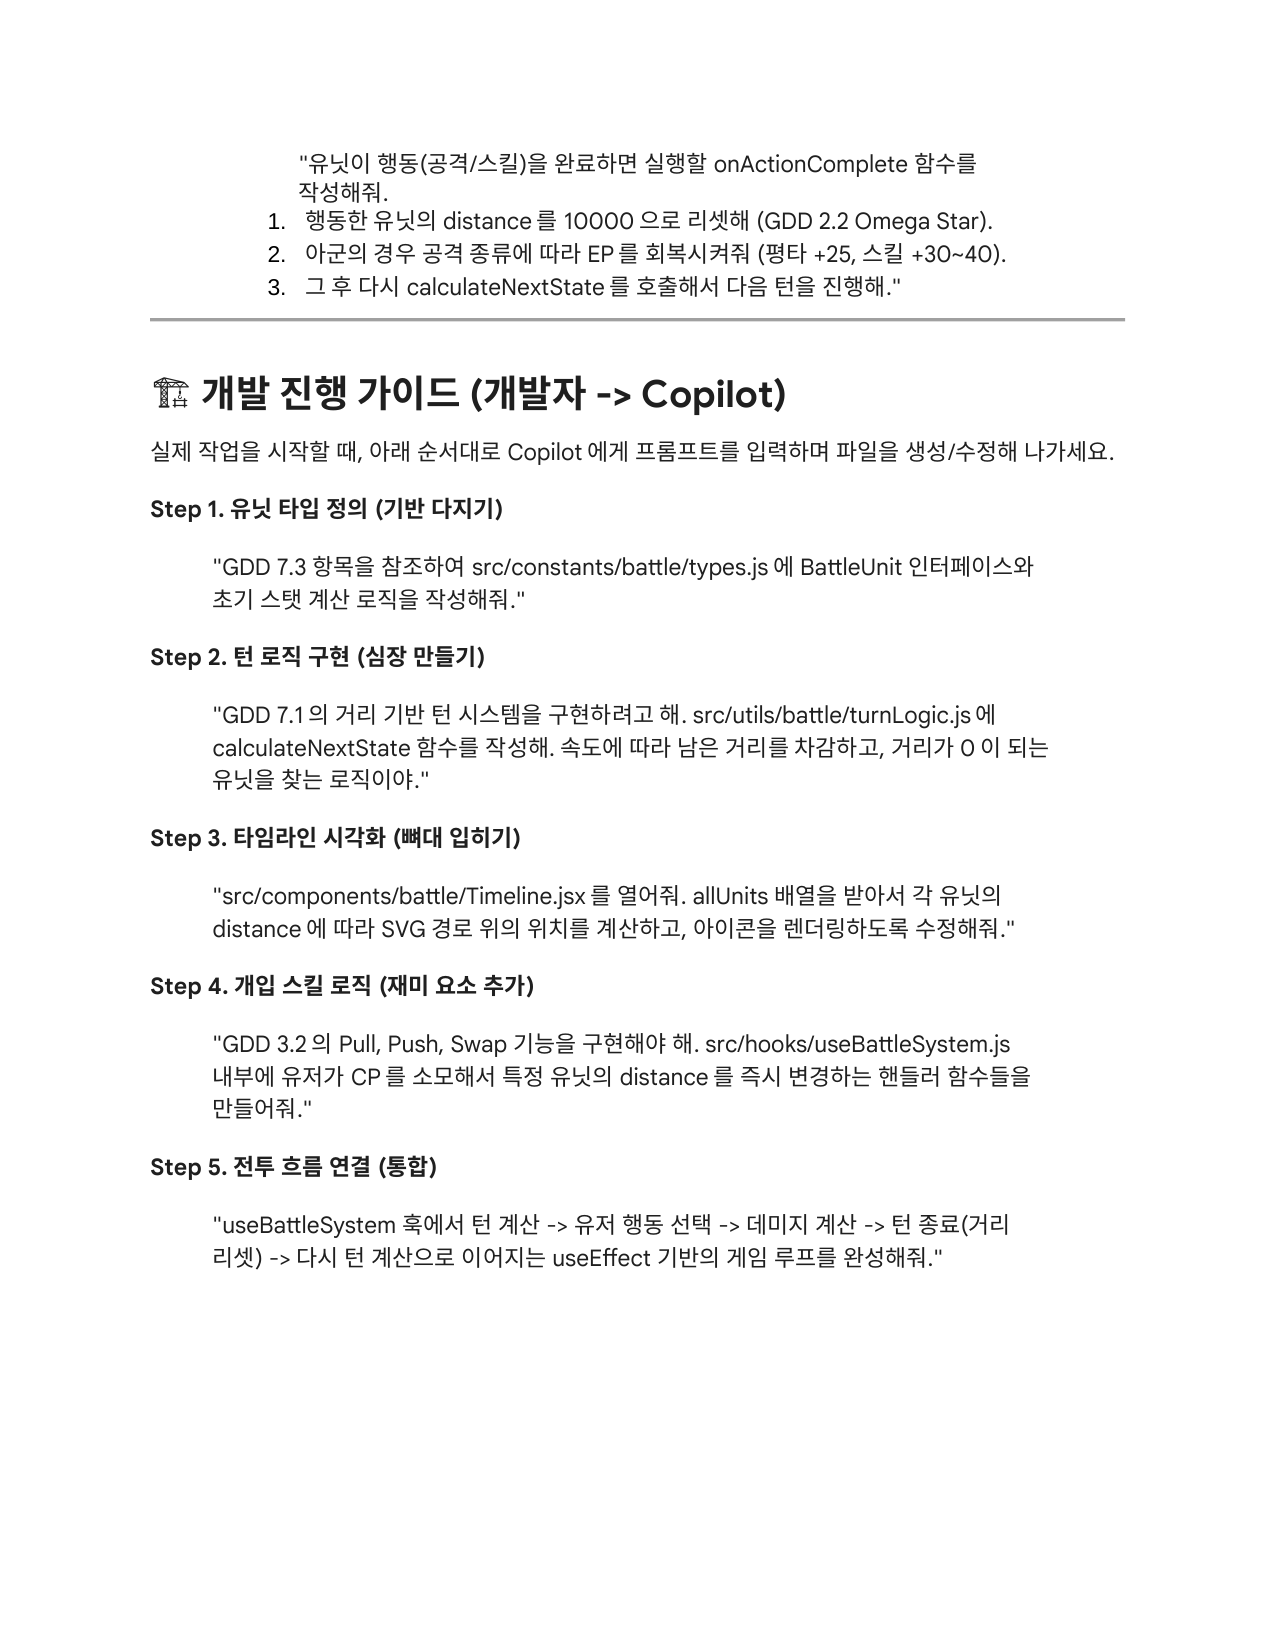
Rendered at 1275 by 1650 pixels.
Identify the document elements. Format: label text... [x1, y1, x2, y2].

text "유닛이 행동(공격/스킬)을 완료하면 실행할 onActionComplete 함수를 작성해줘. [298, 150, 1062, 207]
text "GDD 3.2의 Pull, Push, Swap 기능을 구현해야 해. src/hooks/useBattleSystem.js 내부에 유저가 CP를 소모해서 특정 유닛의 distance를 즉시 변경하는 핸들러 함수들을 만들어줘." [212, 1030, 1062, 1124]
text Step 2. 턴 로직 구현 (심장 만들기) [150, 643, 1125, 672]
list 행동한 유닛의 distance를 10000으로 리셋해 (GDD 2.2 Omega Star). [267, 207, 1062, 236]
text "GDD 7.1의 거리 기반 턴 시스템을 구현하려고 해. src/utils/battle/turnLogic.js에 calculateNextState 함수를 작성해. 속도에 따라 남은 거리를 차감하고, 거리가 0이 되는 유닛을 찾는 로직이야." [212, 701, 1062, 795]
list 아군의 경우 공격 종류에 따라 EP를 회복시켜줘 (평타 +25, 스킬 +30~40). [267, 240, 1062, 269]
text Step 5. 전투 흐름 연결 (통합) [150, 1153, 1125, 1182]
text Step 1. 유닛 타입 정의 (기반 다지기) [150, 495, 1125, 524]
text "GDD 7.3 항목을 참조하여 src/constants/battle/types.js에 BattleUnit 인터페이스와 초기 스탯 계산 로직을 작성해줘." [212, 553, 1062, 614]
text "useBattleSystem 훅에서 턴 계산 -> 유저 행동 선택 -> 데미지 계산 -> 턴 종료(거리 리셋) -> 다시 턴 계산으로 이어지는 useEffect 기반의 게임 루프를 완성해줘." [212, 1211, 1062, 1272]
list 그 후 다시 calculateNextState를 호출해서 다음 턴을 진행해." [267, 273, 1062, 302]
text Step 4. 개입 스킬 로직 (재미 요소 추가) [150, 972, 1125, 1001]
text Step 3. 타임라인 시각화 (뼈대 입히기) [150, 824, 1125, 853]
text 실제 작업을 시작할 때, 아래 순서대로 Copilot에게 프롬프트를 입력하며 파일을 생성/수정해 나가세요. [150, 438, 1125, 466]
subtitle 🏗 개발 진행 가이드 (개발자 -> Copilot) [150, 322, 1125, 419]
text "src/components/battle/Timeline.jsx를 열어줘. allUnits 배열을 받아서 각 유닛의 distance에 따라 SVG 경로 위의 위치를 계산하고, 아이콘을 렌더링하도록 수정해줘." [212, 882, 1062, 943]
